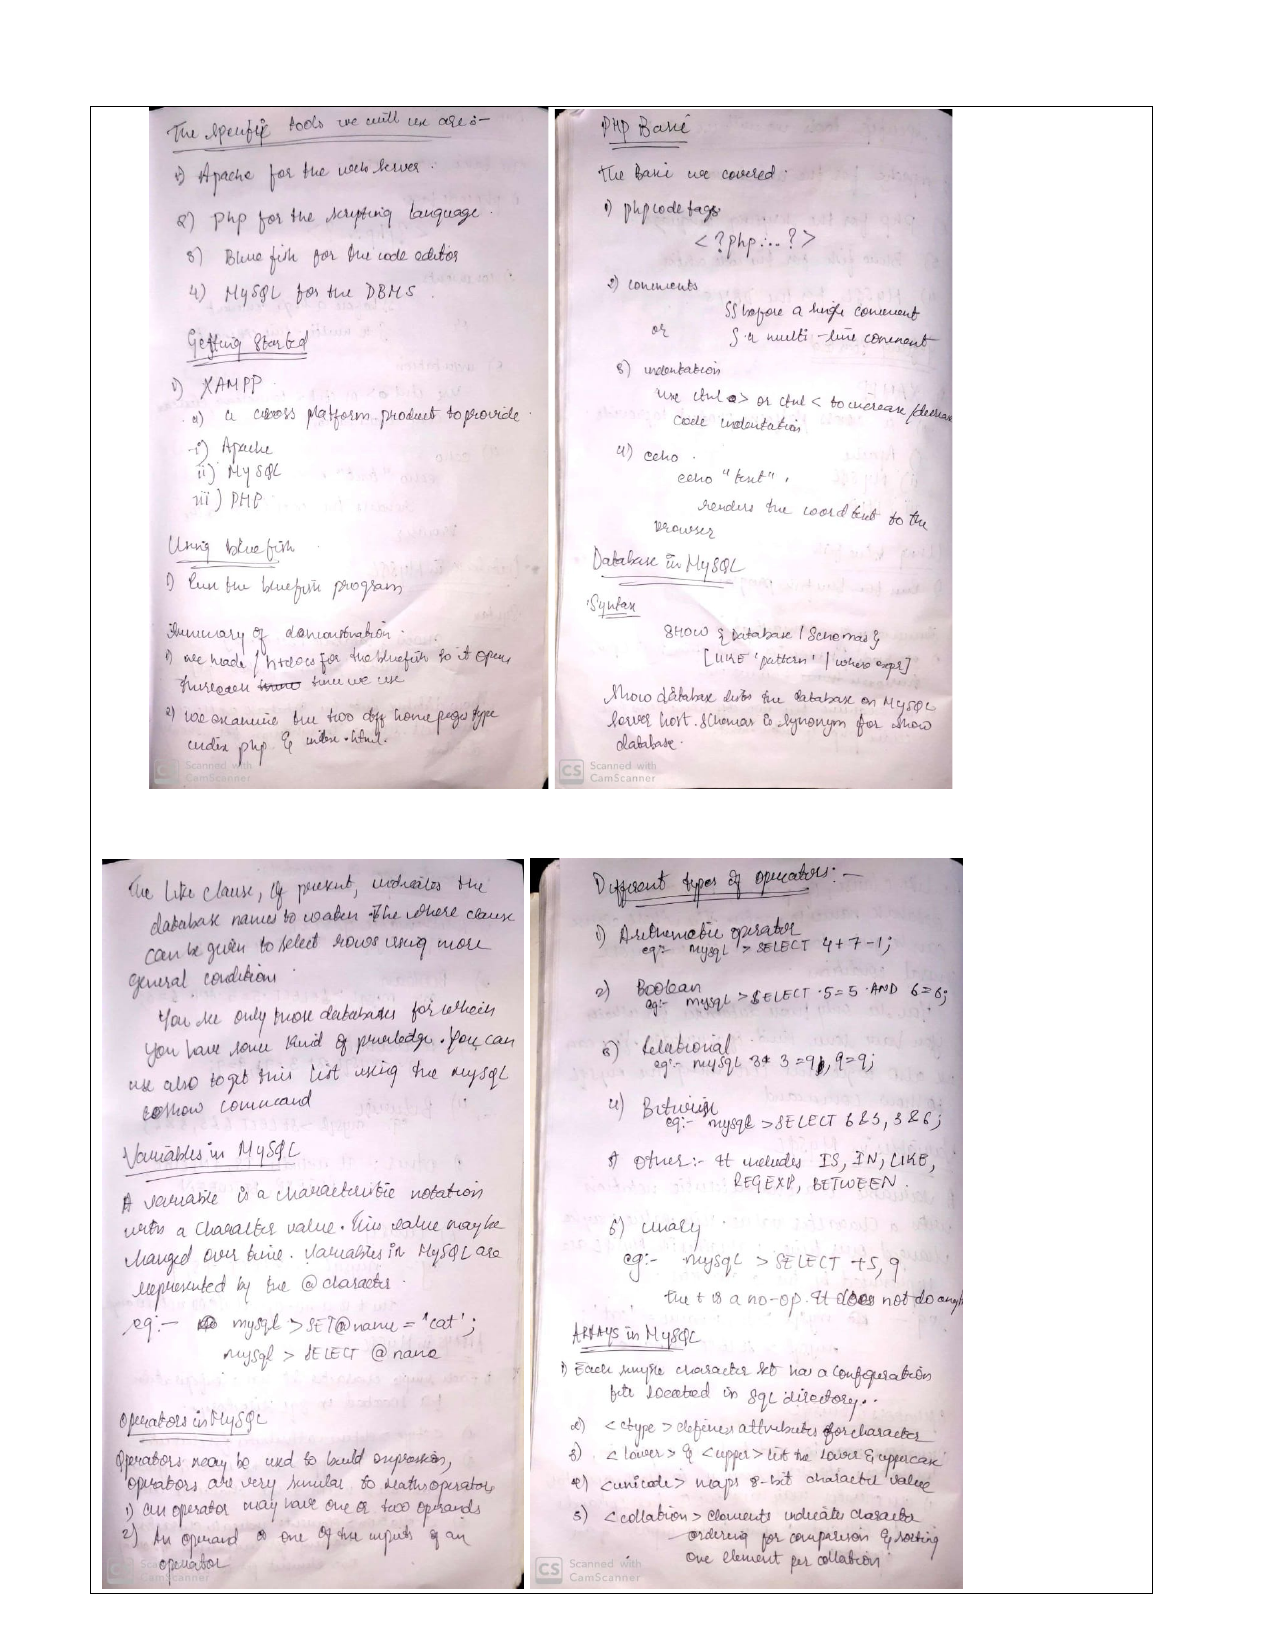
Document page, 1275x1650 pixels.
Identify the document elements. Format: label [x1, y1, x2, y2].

picture [149, 107, 549, 789]
picture [530, 858, 963, 1589]
picture [102, 859, 524, 1589]
table_cell [91, 107, 1152, 1592]
picture [554, 109, 953, 789]
